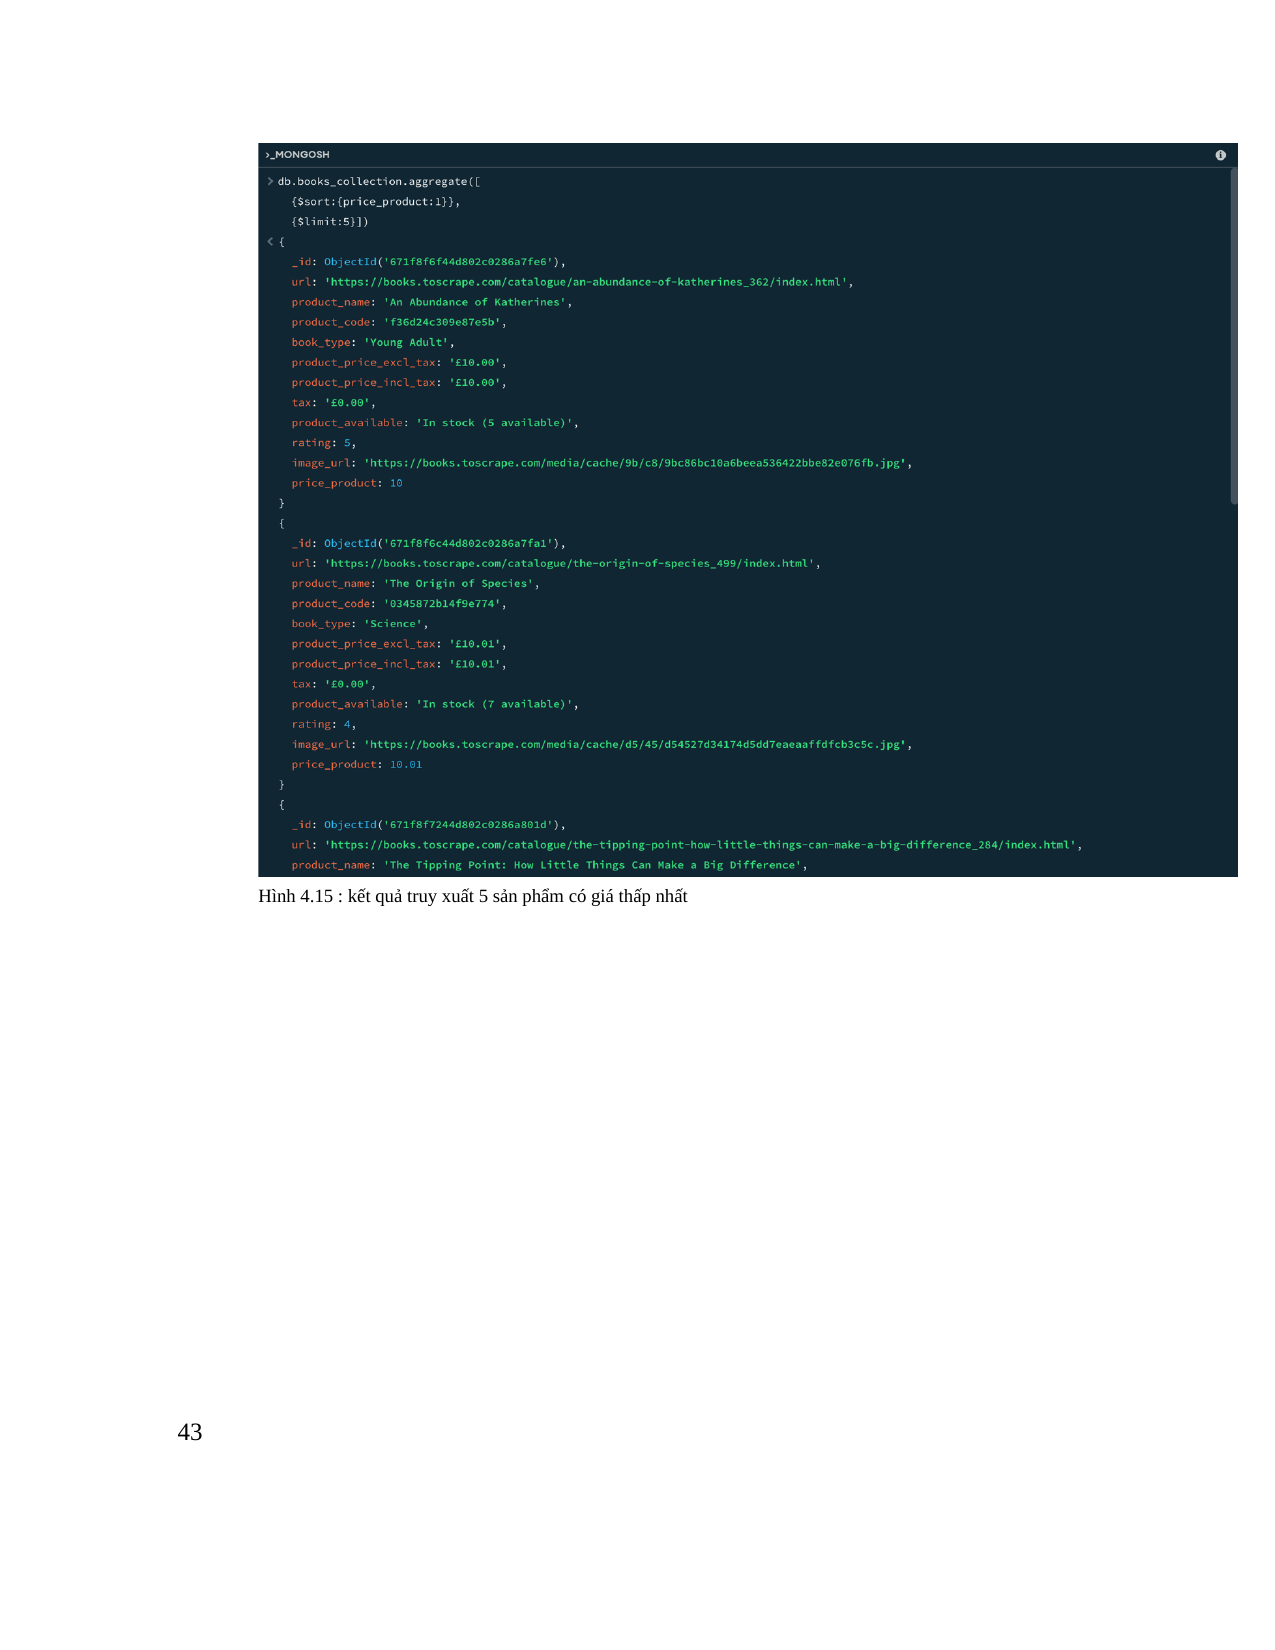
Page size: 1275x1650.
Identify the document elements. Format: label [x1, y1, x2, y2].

picture [258, 143, 1238, 877]
